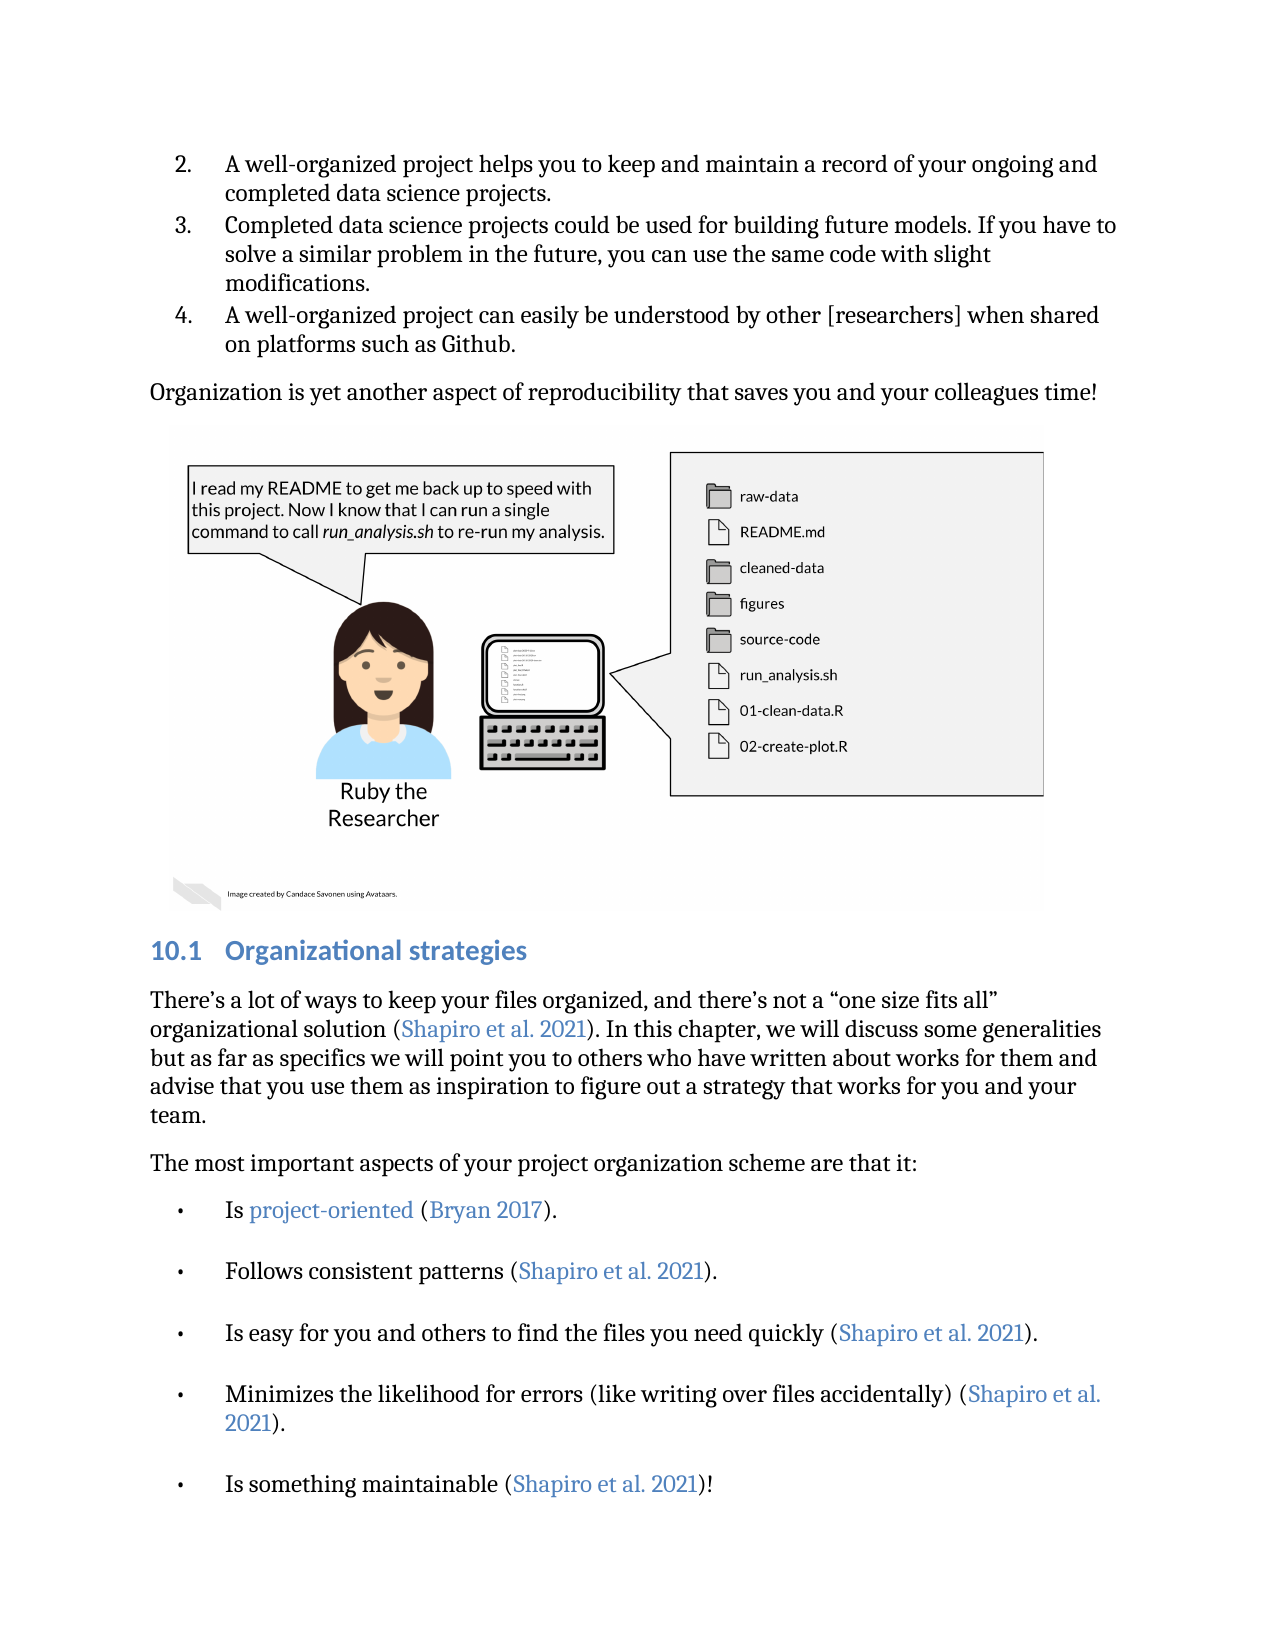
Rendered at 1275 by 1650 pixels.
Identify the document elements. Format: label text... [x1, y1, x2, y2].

text There’s a lot of ways to keep your files organized, and there’s not a “one size fits all” organizational solution (Shapiro et al. 2021). In this chapter, we will discuss some generalities but as far as specifics we will point you to others who have written about works for them and advise that you use them as inspiration to figure out a strategy that works for you and your team. [150, 986, 1125, 1130]
text The most important aspects of your project organization scheme are that it: [150, 1148, 1125, 1177]
list Minimizes the likelihood for errors (like writing over files accidentally) (Shapiro et al. 2021). [175, 1380, 1125, 1466]
list Is project-oriented (Bryan 2017). [175, 1196, 1125, 1253]
subtitle 10.1 Organizational strategies [150, 932, 1125, 967]
picture [168, 425, 1044, 911]
list Is easy for you and others to find the files you need quickly (Shapiro et al. 2021). [175, 1318, 1125, 1376]
list A well-organized project can easily be understood by other [researchers] when shared on platforms such as Github. [175, 301, 1125, 359]
list A well-organized project helps you to keep and maintain a record of your ongoing and completed data science projects. [175, 150, 1125, 207]
list Completed data science projects could be used for building future models. If you have to solve a similar problem in the future, you can use the same code with slight modifications. [175, 211, 1125, 297]
list Is something maintainable (Shapiro et al. 2021)! [175, 1470, 1125, 1498]
list Follows consistent patterns (Shapiro et al. 2021). [175, 1257, 1125, 1315]
text Organization is yet another aspect of reproducibility that saves you and your colleagues time! [150, 377, 1125, 406]
